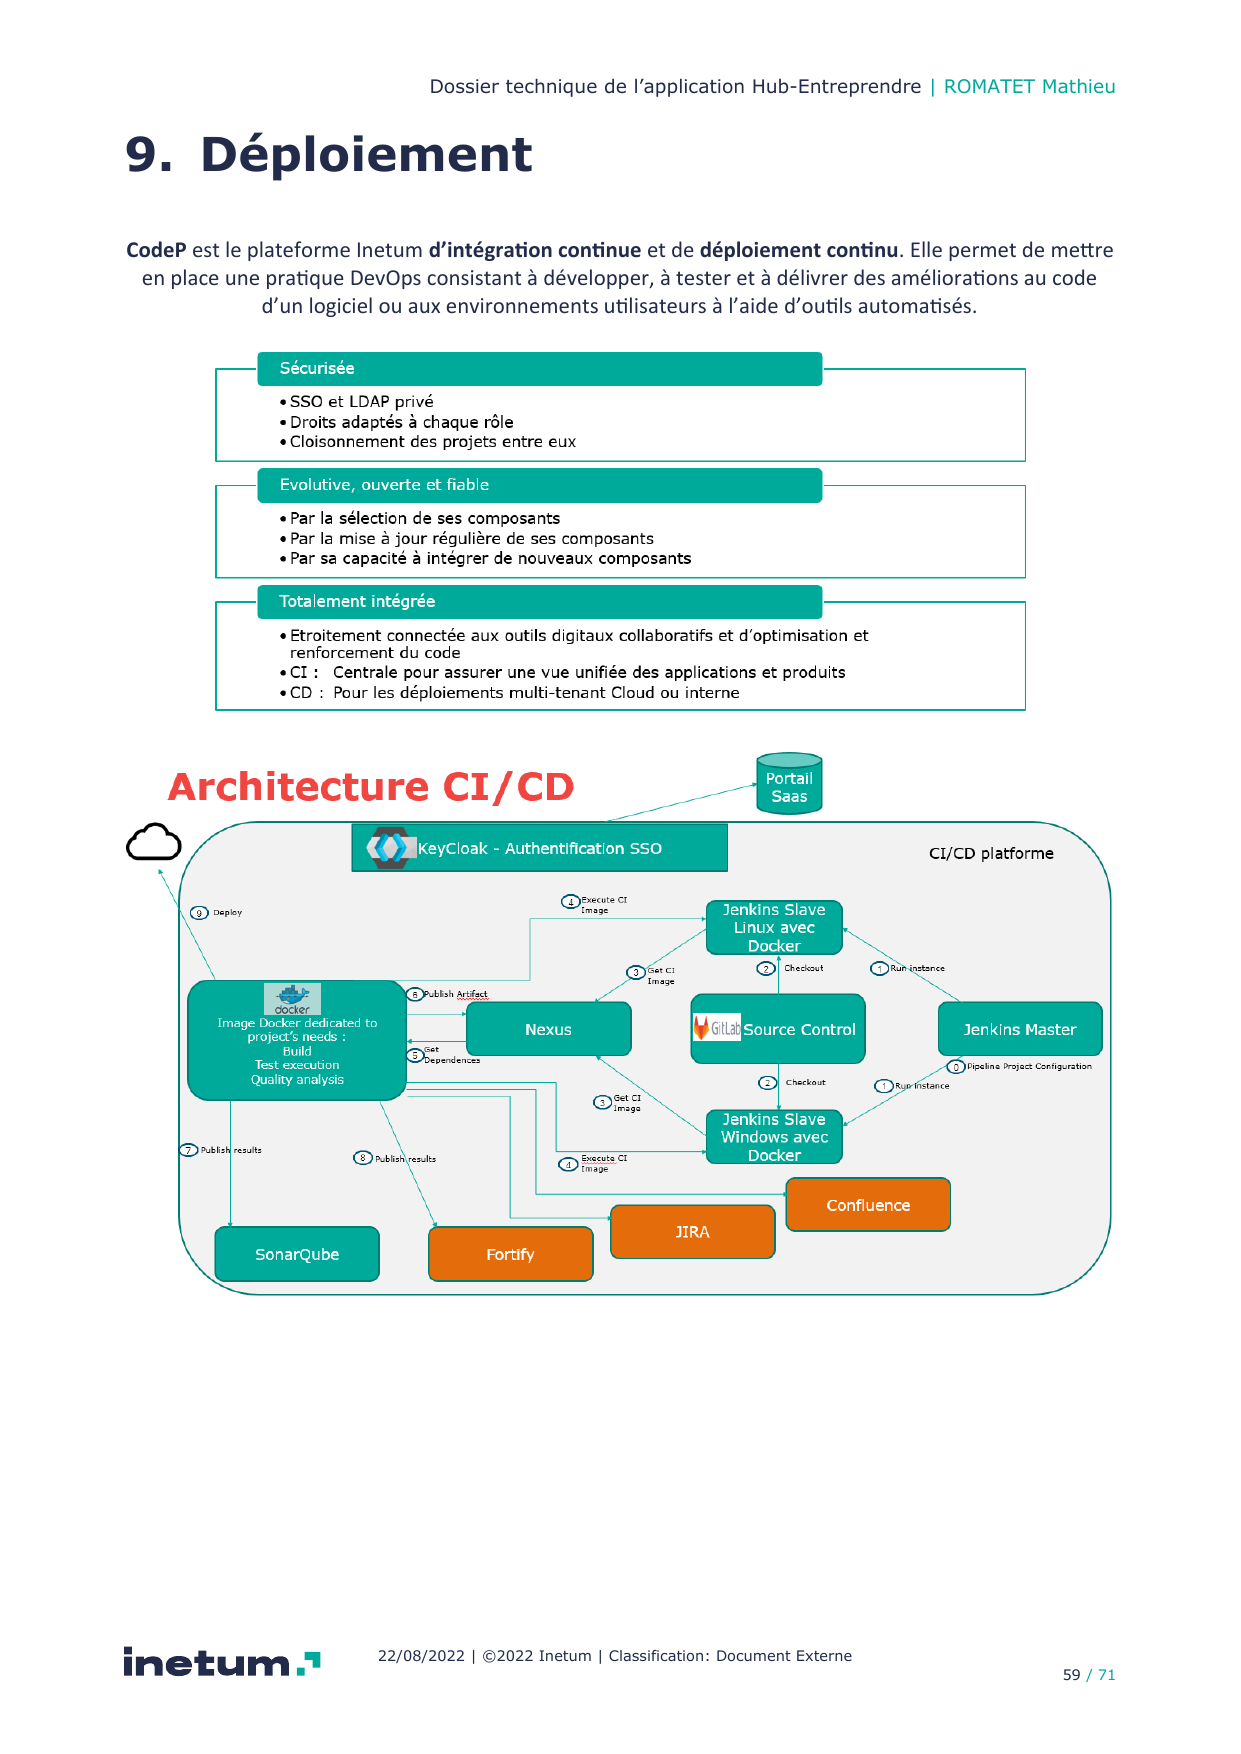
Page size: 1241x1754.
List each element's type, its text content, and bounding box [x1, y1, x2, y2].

subtitle Déploiement [124, 124, 1116, 181]
picture [204, 342, 1036, 719]
picture [124, 749, 1116, 1300]
